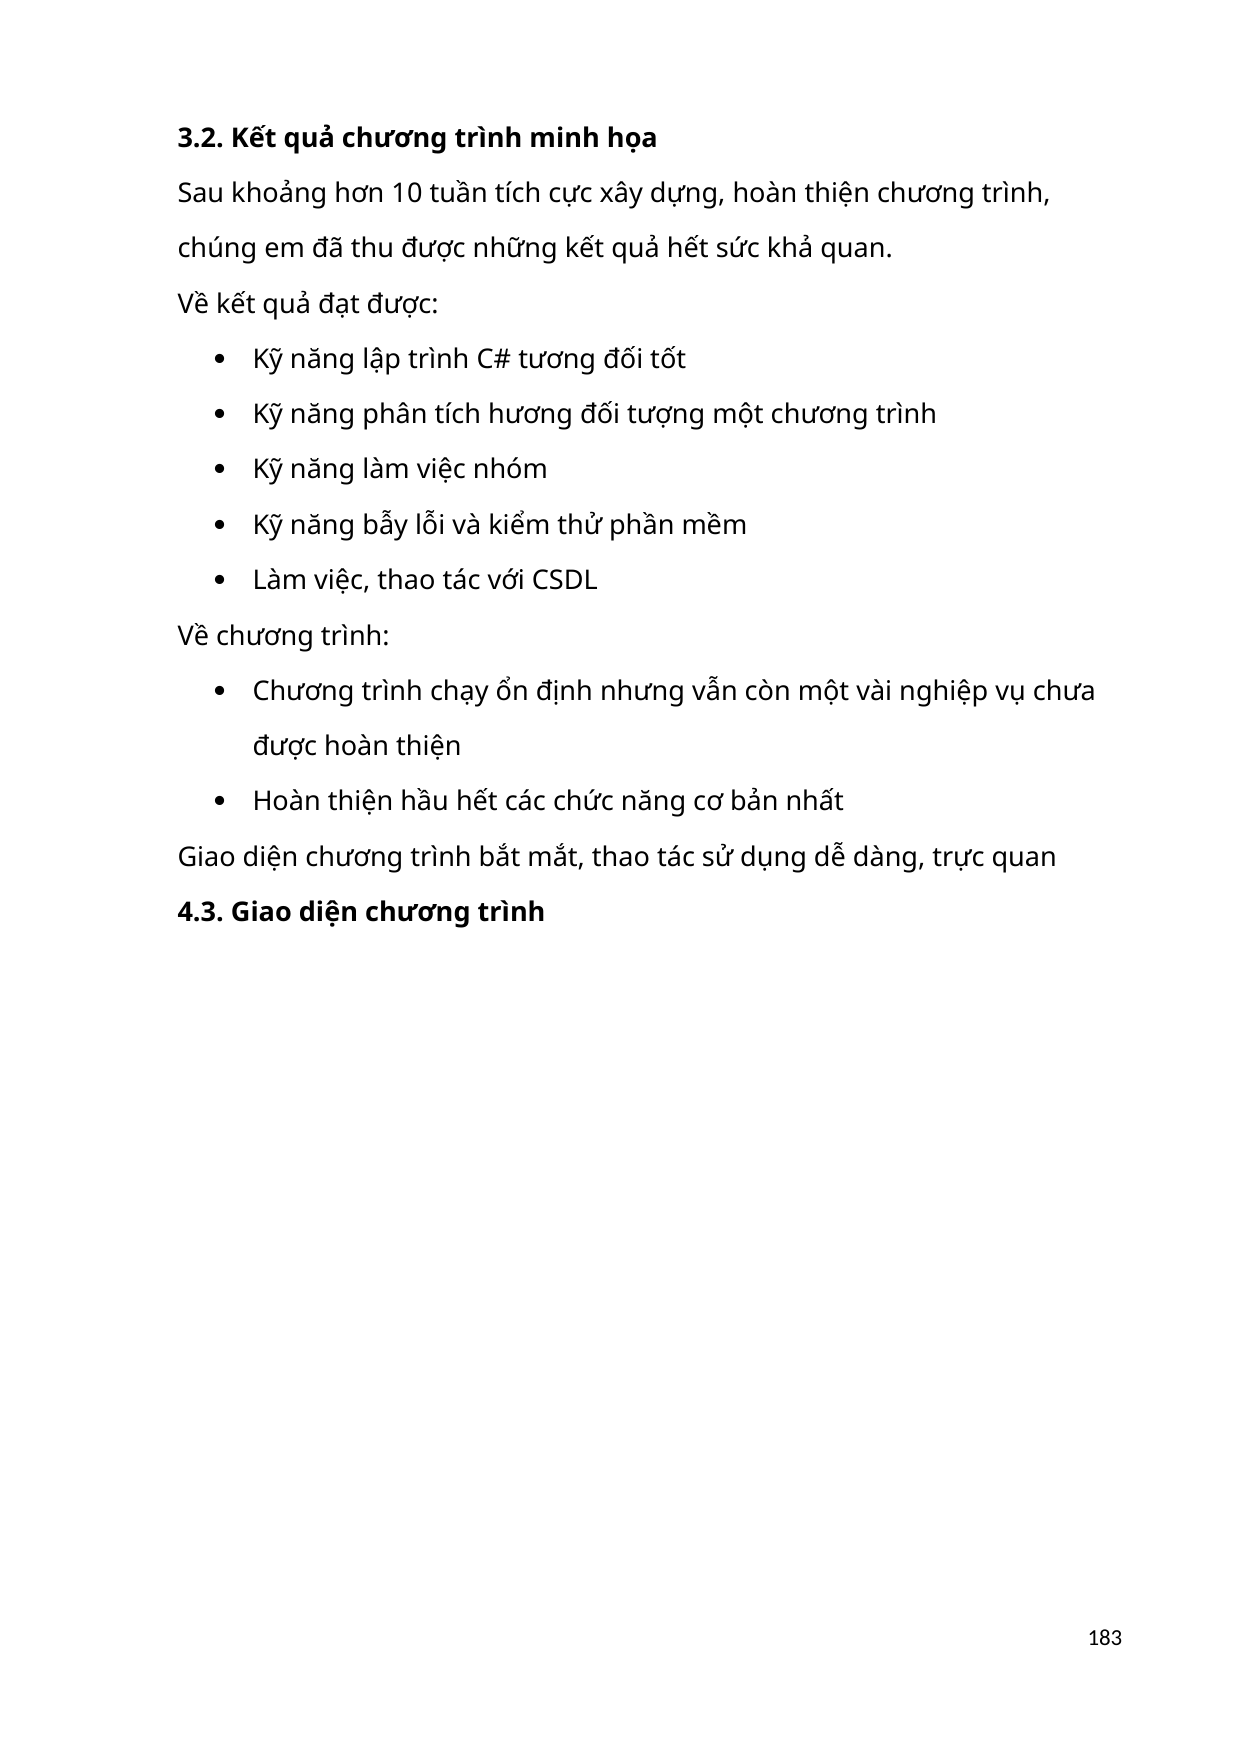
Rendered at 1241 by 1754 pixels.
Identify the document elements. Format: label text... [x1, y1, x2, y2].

text Sau khoảng hơn 10 tuần tích cực xây dựng, hoàn thiện chương trình, chúng em đã thu được những kết quả hết sức khả quan. [177, 173, 1122, 266]
text Về chương trình: [177, 616, 1122, 653]
list Kỹ năng phân tích hương đối tượng một chương trình [215, 395, 1122, 432]
list Làm việc, thao tác với CSDL [215, 561, 1122, 597]
list Chương trình chạy ổn định nhưng vẫn còn một vài nghiệp vụ chưa được hoàn thiện [215, 671, 1122, 763]
list Kỹ năng bẫy lỗi và kiểm thử phần mềm [215, 505, 1122, 542]
text Giao diện chương trình bắt mắt, thao tác sử dụng dễ dàng, trực quan [177, 837, 1122, 874]
text Về kết quả đạt được: [177, 284, 1122, 321]
text 4.3. Giao diện chương trình [177, 892, 1122, 929]
list Hoàn thiện hầu hết các chức năng cơ bản nhất [215, 782, 1122, 819]
list Kỹ năng lập trình C# tương đối tốt [215, 339, 1122, 376]
text 3.2. Kết quả chương trình minh họa [177, 118, 1122, 155]
list Kỹ năng làm việc nhóm [215, 450, 1122, 487]
